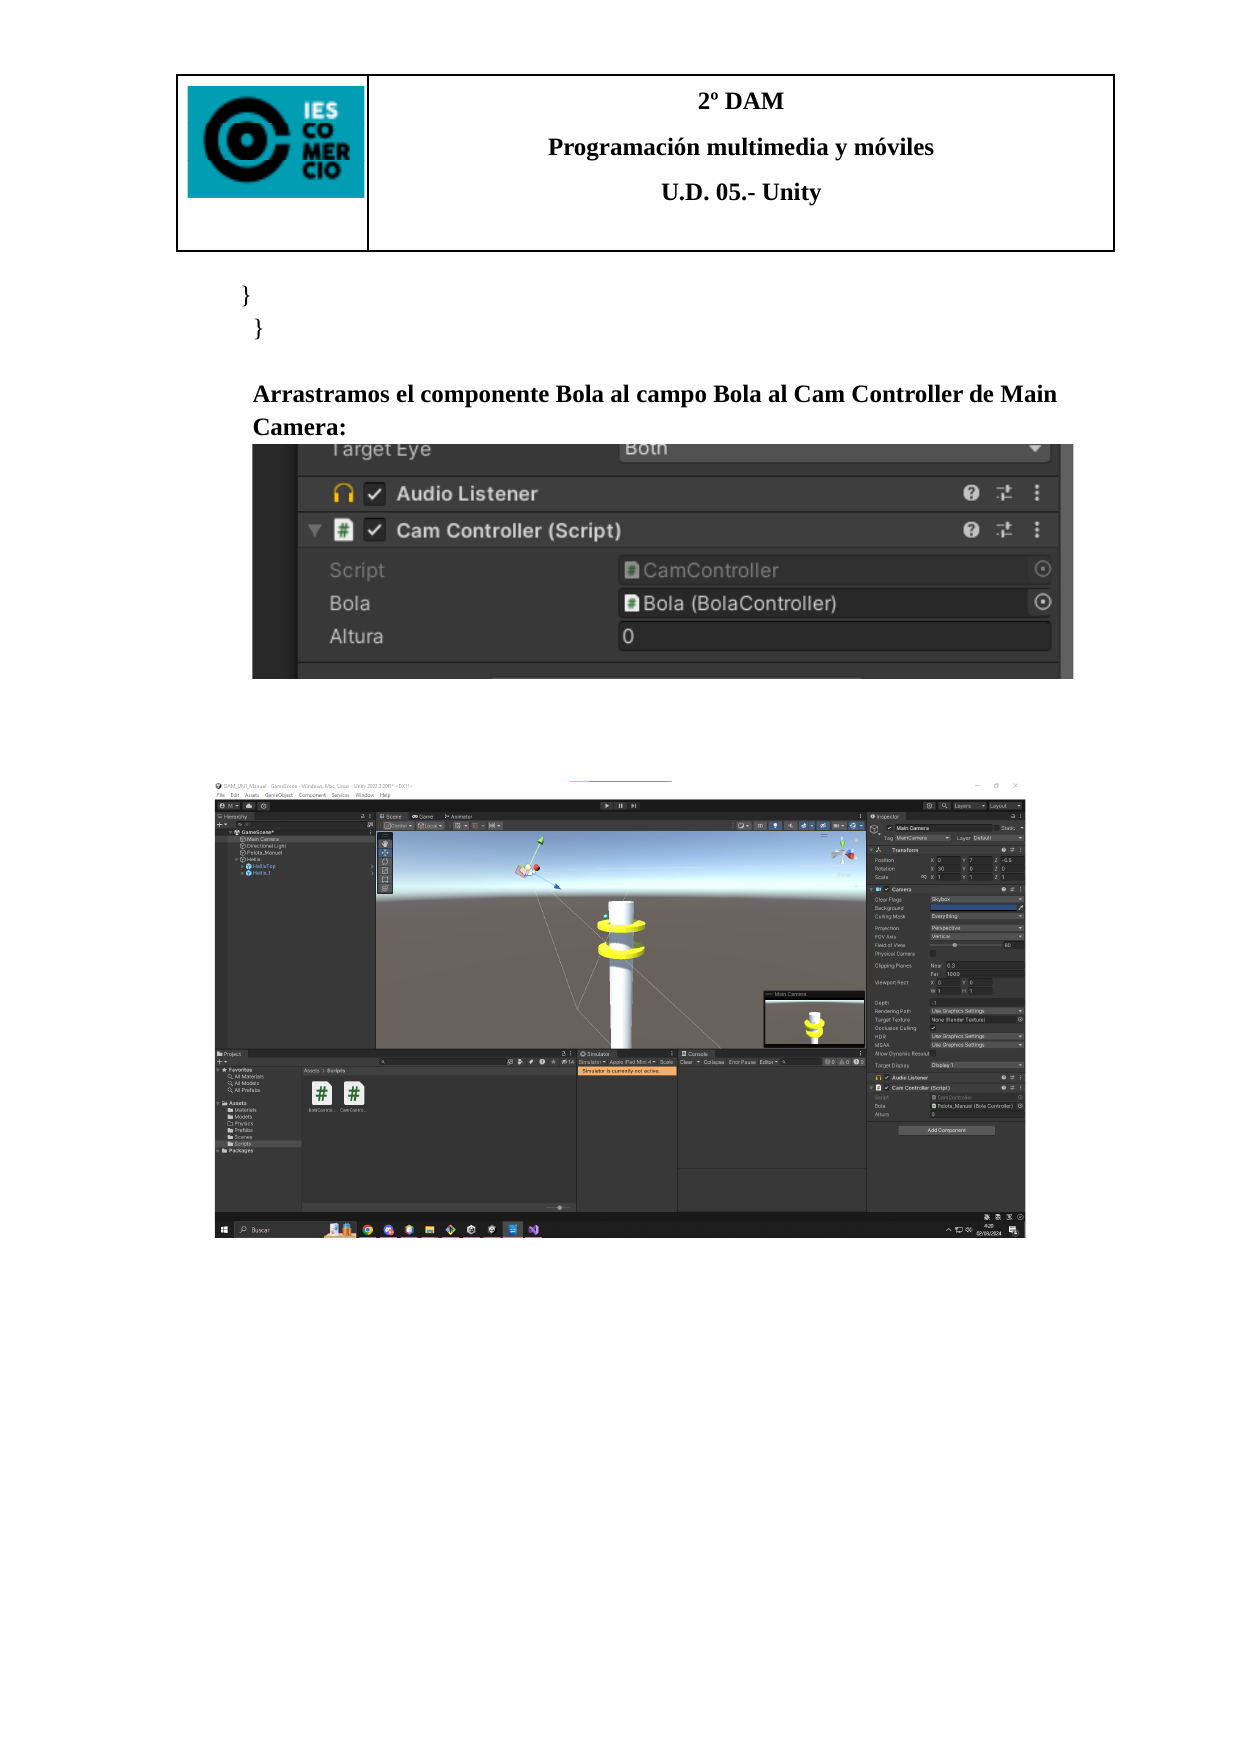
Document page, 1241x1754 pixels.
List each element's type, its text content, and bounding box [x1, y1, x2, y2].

picture [187, 86, 365, 198]
text } [252, 313, 1063, 341]
picture [252, 444, 1074, 679]
text Arrastramos el componente Bola al campo Bola al Cam Controller de Main Camera: [252, 379, 1063, 441]
text } [215, 280, 1063, 308]
picture [214, 781, 1026, 1238]
